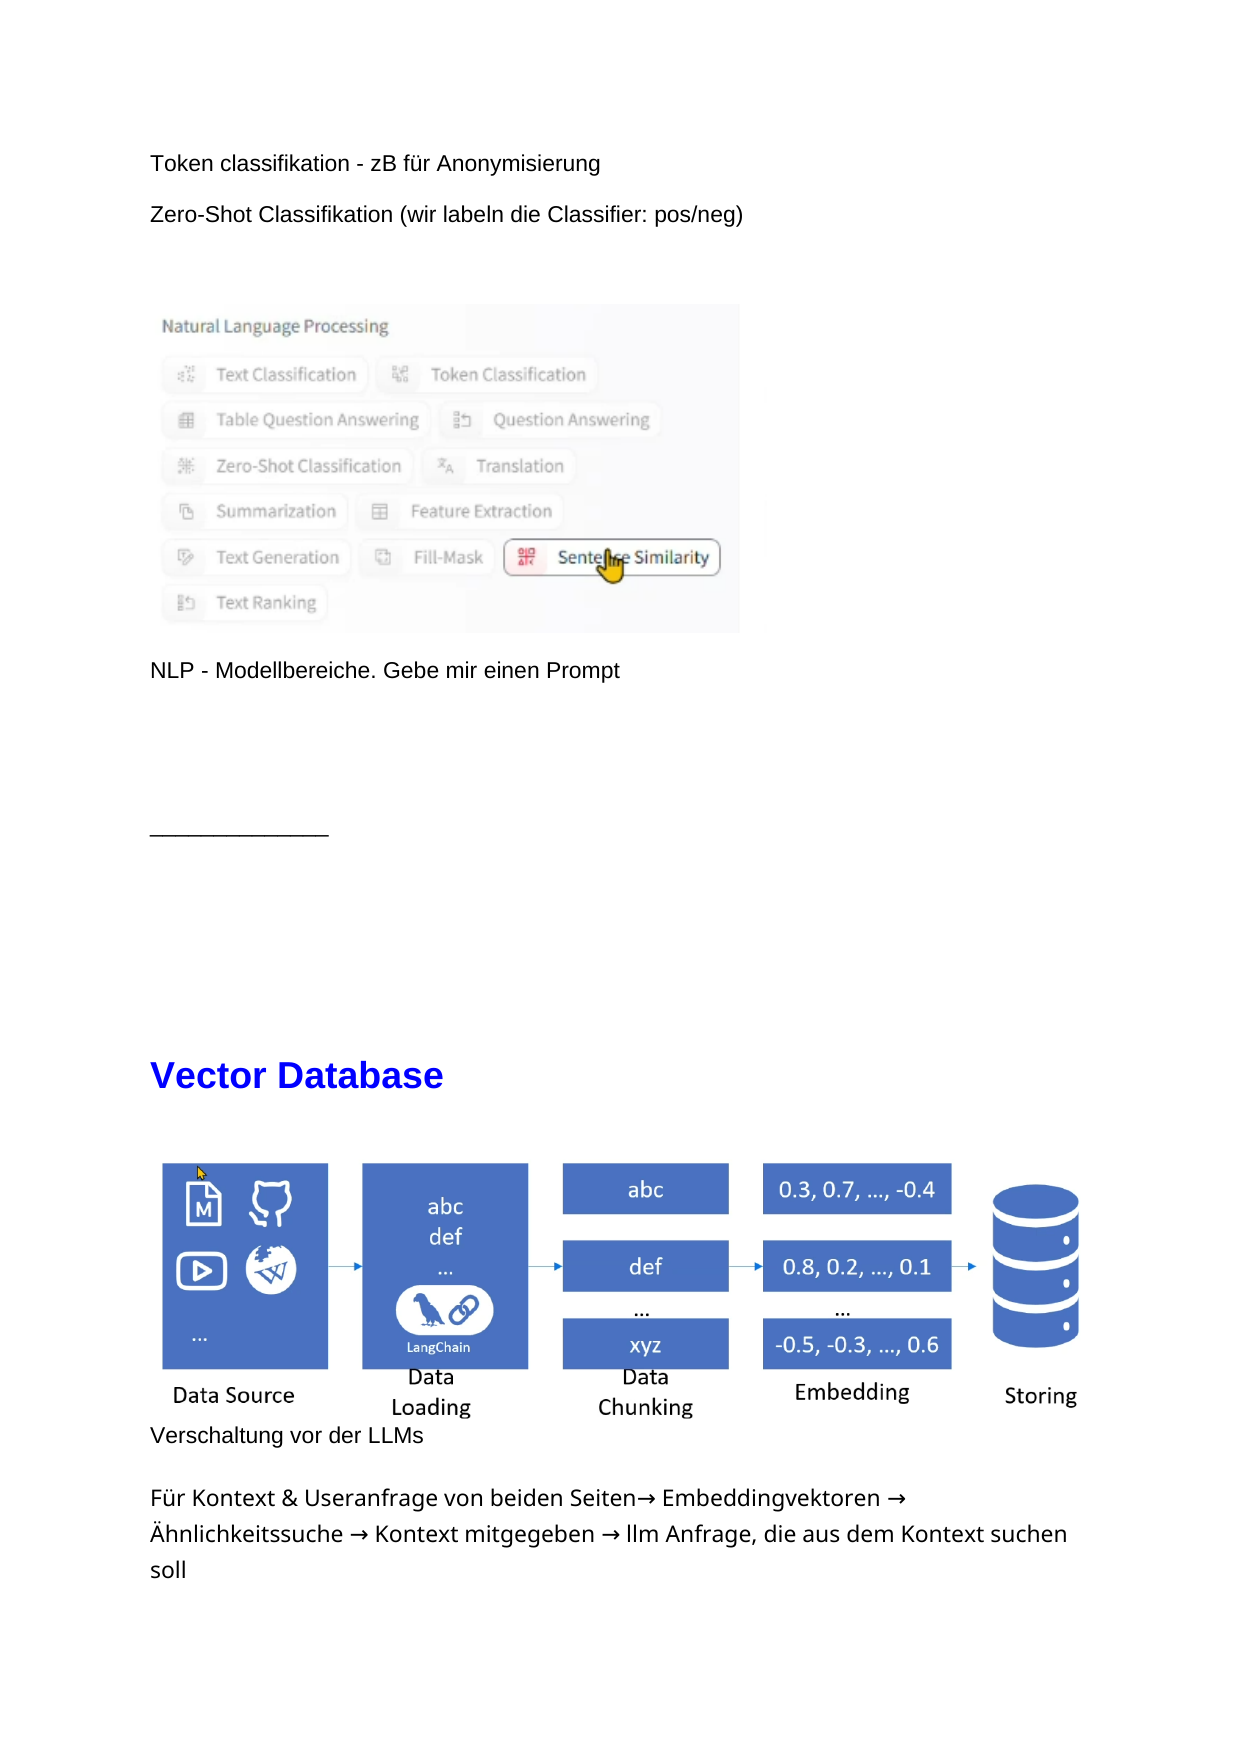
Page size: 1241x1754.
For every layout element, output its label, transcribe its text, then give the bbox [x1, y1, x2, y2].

text Token classifikation - zB für Anonymisierung [150, 150, 1090, 176]
text Vector Database [150, 1053, 1090, 1096]
picture [150, 1132, 1091, 1419]
text Verschaltung vor der LLMs [150, 1422, 1090, 1448]
picture [150, 304, 768, 633]
text NLP - Modellbereiche. Gebe mir einen Prompt [150, 657, 1090, 683]
text Zero-Shot Classifikation (wir labeln die Classifier: pos/neg) [150, 201, 1090, 228]
text Für Kontext & Useranfrage von beiden Seiten→ Embeddingvektoren → Ähnlichkeitssuche → Kontext mitgegeben → llm Anfrage, die aus dem Kontext suchen soll [150, 1482, 1090, 1586]
text ______________ [150, 811, 1090, 838]
